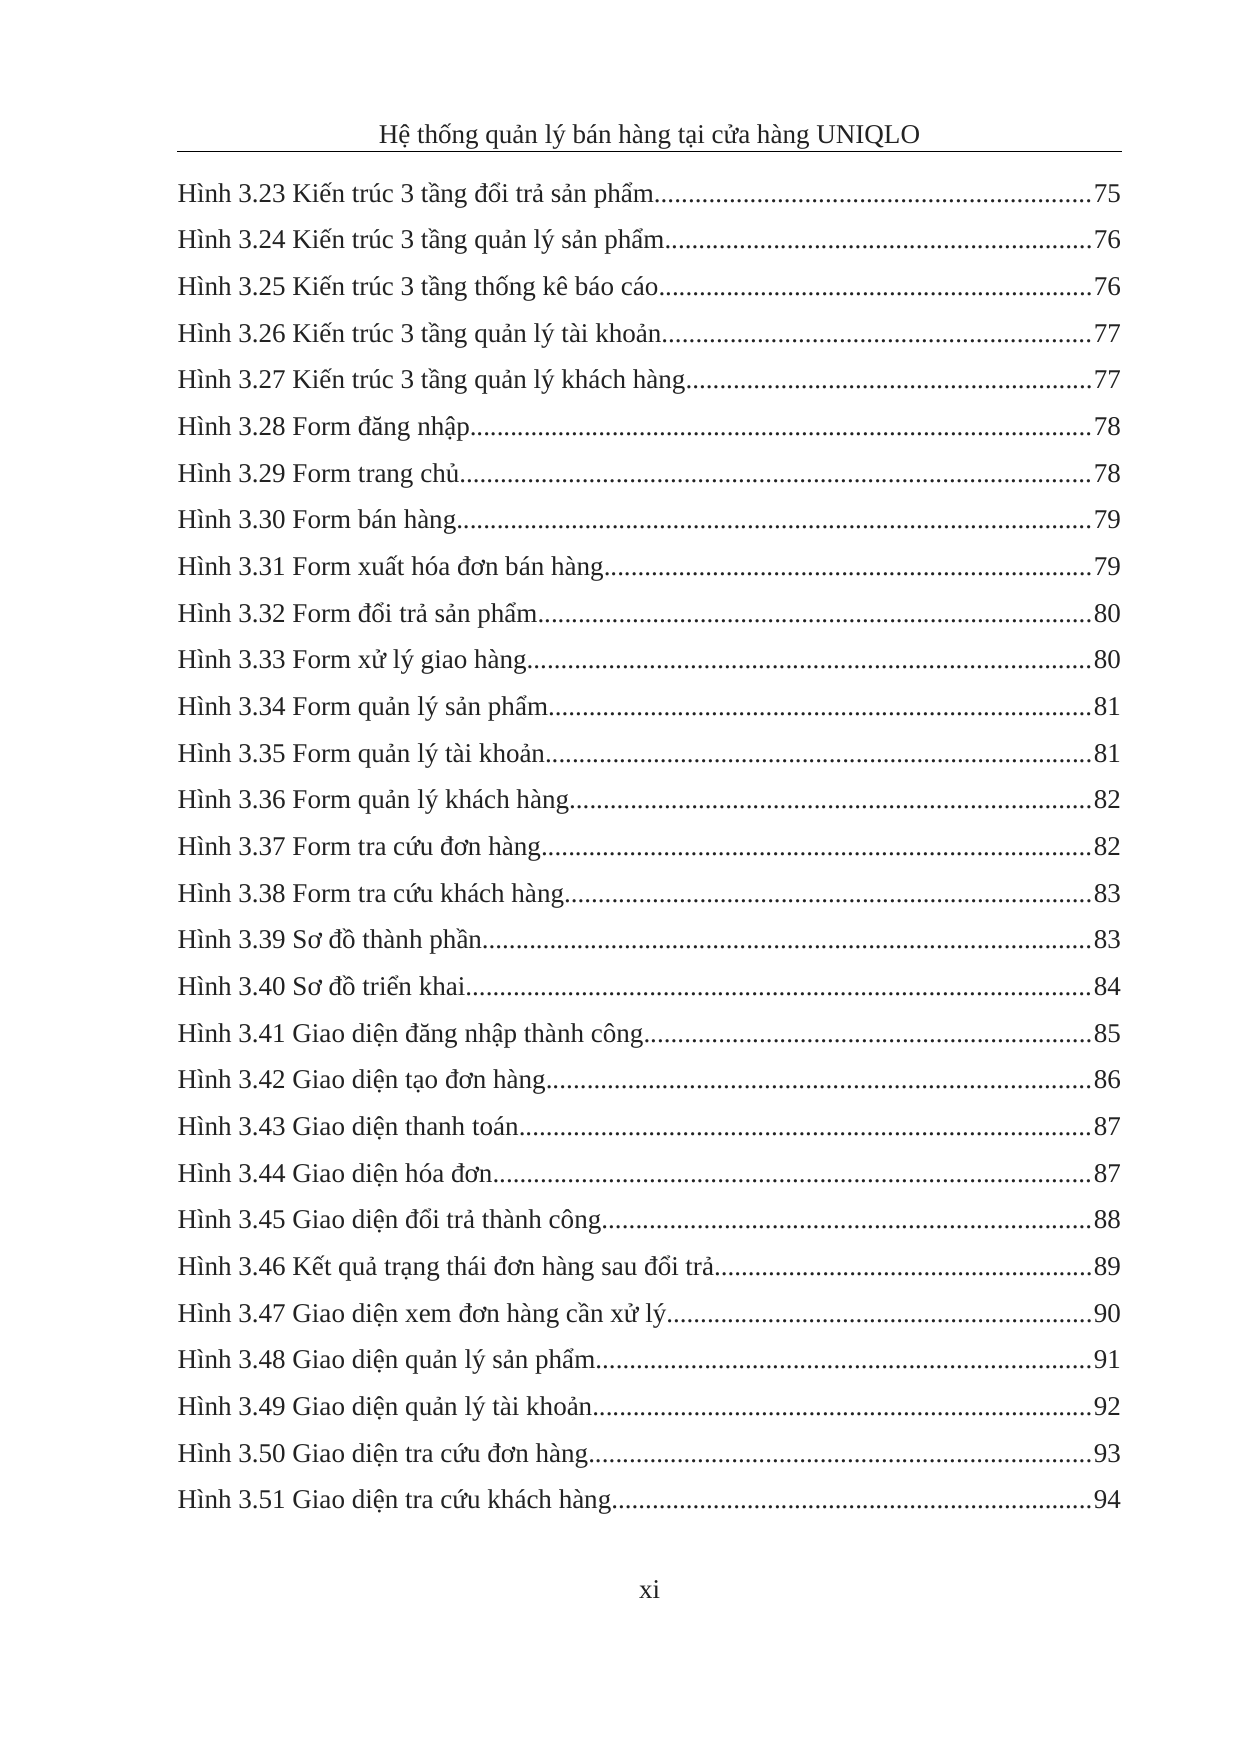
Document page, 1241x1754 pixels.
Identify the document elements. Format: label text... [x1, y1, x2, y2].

text Hình 3.31 Form xuất hóa đơn bán hàng 79 [177, 550, 1122, 581]
text Hình 3.28 Form đăng nhập 78 [177, 410, 1122, 441]
text Hình 3.26 Kiến trúc 3 tầng quản lý tài khoản 77 [177, 317, 1122, 348]
text Hình 3.29 Form trang chủ 78 [177, 457, 1122, 488]
text Hình 3.24 Kiến trúc 3 tầng quản lý sản phẩm 76 [177, 224, 1122, 255]
text Hình 3.25 Kiến trúc 3 tầng thống kê báo cáo 76 [177, 270, 1122, 301]
text Hình 3.48 Giao diện quản lý sản phẩm 91 [177, 1344, 1122, 1375]
text Hình 3.35 Form quản lý tài khoản 81 [177, 737, 1122, 768]
text Hình 3.43 Giao diện thanh toán 87 [177, 1110, 1122, 1141]
text Hình 3.49 Giao diện quản lý tài khoản 92 [177, 1390, 1122, 1421]
text Hình 3.41 Giao diện đăng nhập thành công 85 [177, 1017, 1122, 1048]
text Hình 3.36 Form quản lý khách hàng 82 [177, 784, 1122, 815]
text Hình 3.46 Kết quả trạng thái đơn hàng sau đổi trả 89 [177, 1250, 1122, 1281]
text Hình 3.23 Kiến trúc 3 tầng đổi trả sản phẩm 75 [177, 177, 1122, 208]
text Hình 3.50 Giao diện tra cứu đơn hàng 93 [177, 1437, 1122, 1468]
text Hình 3.34 Form quản lý sản phẩm 81 [177, 690, 1122, 721]
text Hình 3.33 Form xử lý giao hàng 80 [177, 644, 1122, 675]
text Hình 3.38 Form tra cứu khách hàng 83 [177, 877, 1122, 908]
text Hình 3.39 Sơ đồ thành phần 83 [177, 924, 1122, 955]
text Hình 3.47 Giao diện xem đơn hàng cần xử lý 90 [177, 1297, 1122, 1328]
text Hình 3.32 Form đổi trả sản phẩm 80 [177, 597, 1122, 628]
text Hình 3.30 Form bán hàng 79 [177, 504, 1122, 535]
text Hình 3.42 Giao diện tạo đơn hàng 86 [177, 1064, 1122, 1095]
text Hình 3.27 Kiến trúc 3 tầng quản lý khách hàng 77 [177, 364, 1122, 395]
text Hình 3.44 Giao diện hóa đơn 87 [177, 1157, 1122, 1188]
text Hình 3.40 Sơ đồ triển khai 84 [177, 970, 1122, 1001]
text Hình 3.45 Giao diện đổi trả thành công 88 [177, 1204, 1122, 1235]
text Hình 3.51 Giao diện tra cứu khách hàng 94 [177, 1484, 1122, 1515]
text Hình 3.37 Form tra cứu đơn hàng 82 [177, 830, 1122, 861]
